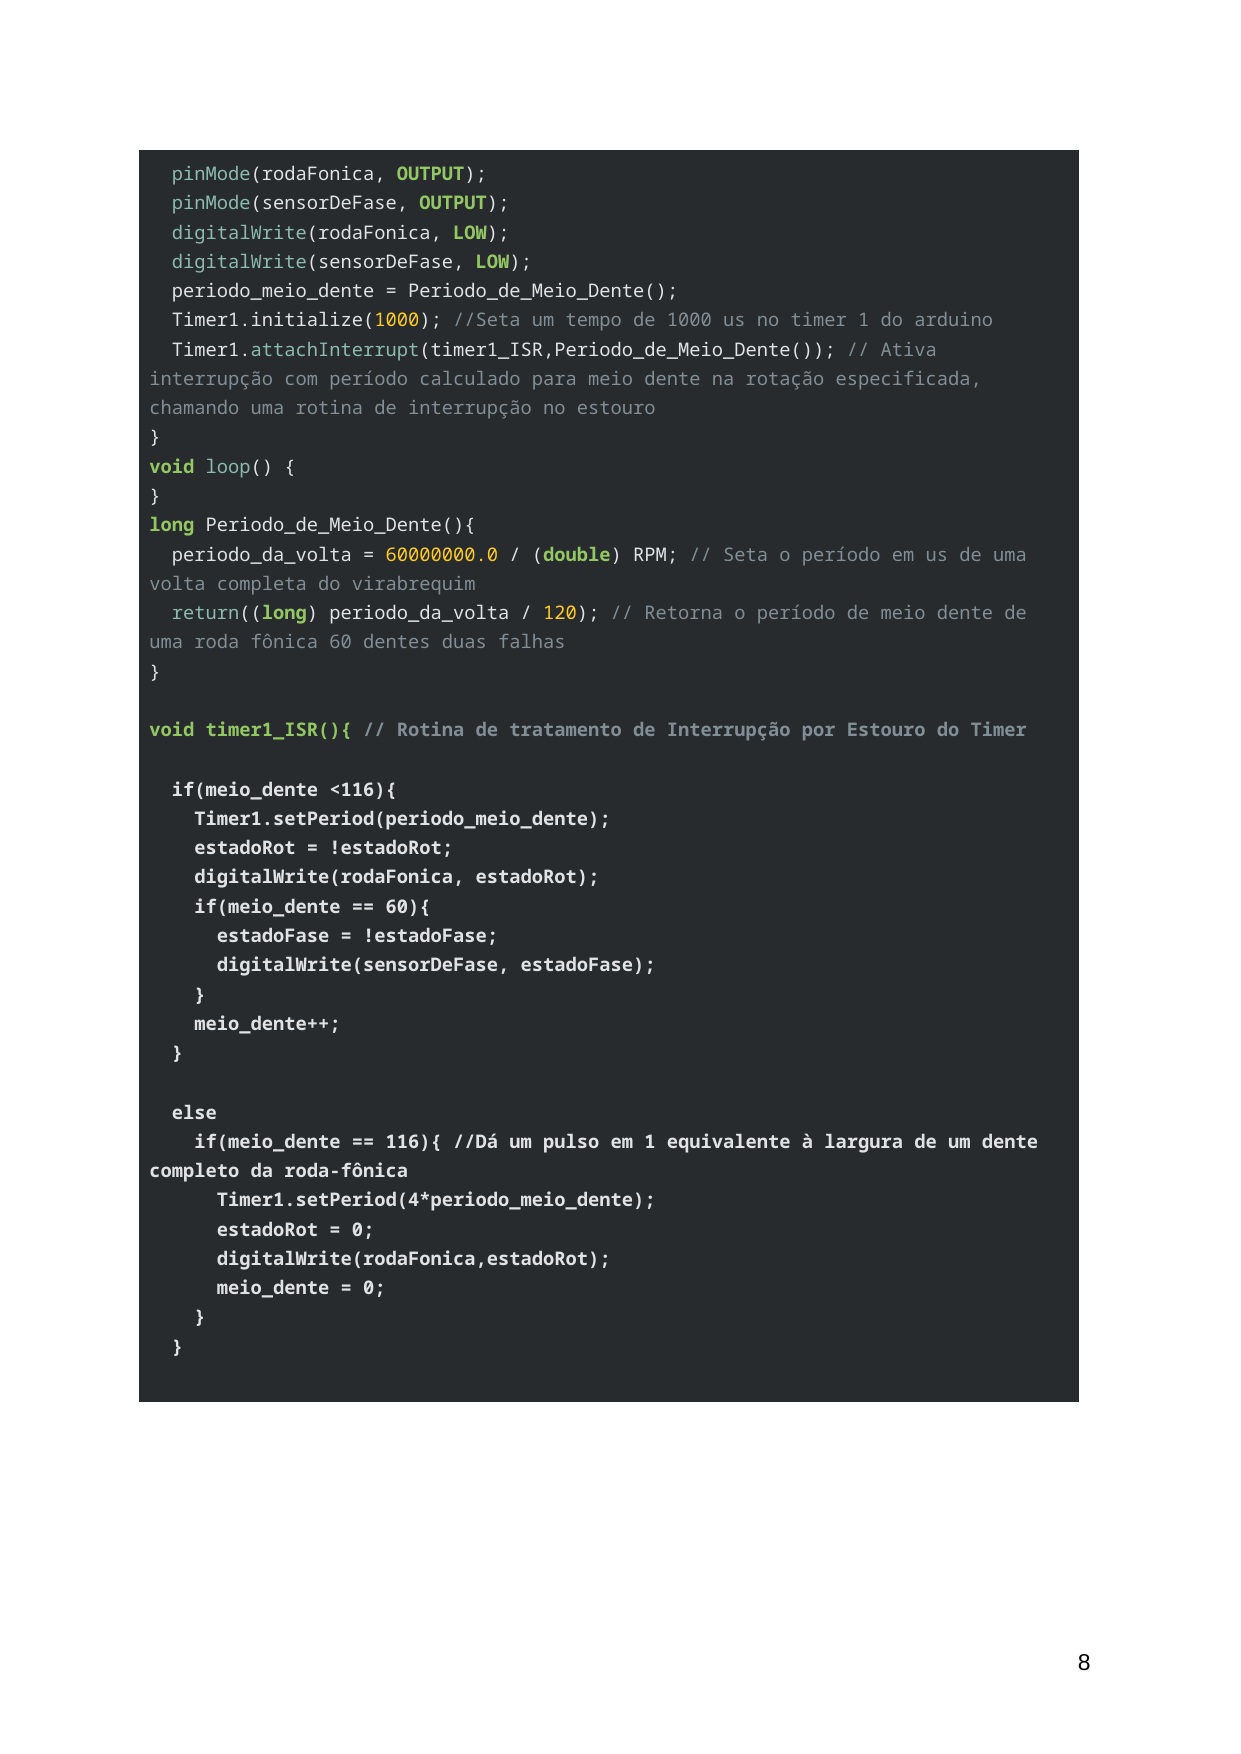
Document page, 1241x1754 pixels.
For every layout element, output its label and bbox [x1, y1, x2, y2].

table_header [139, 150, 1079, 1402]
